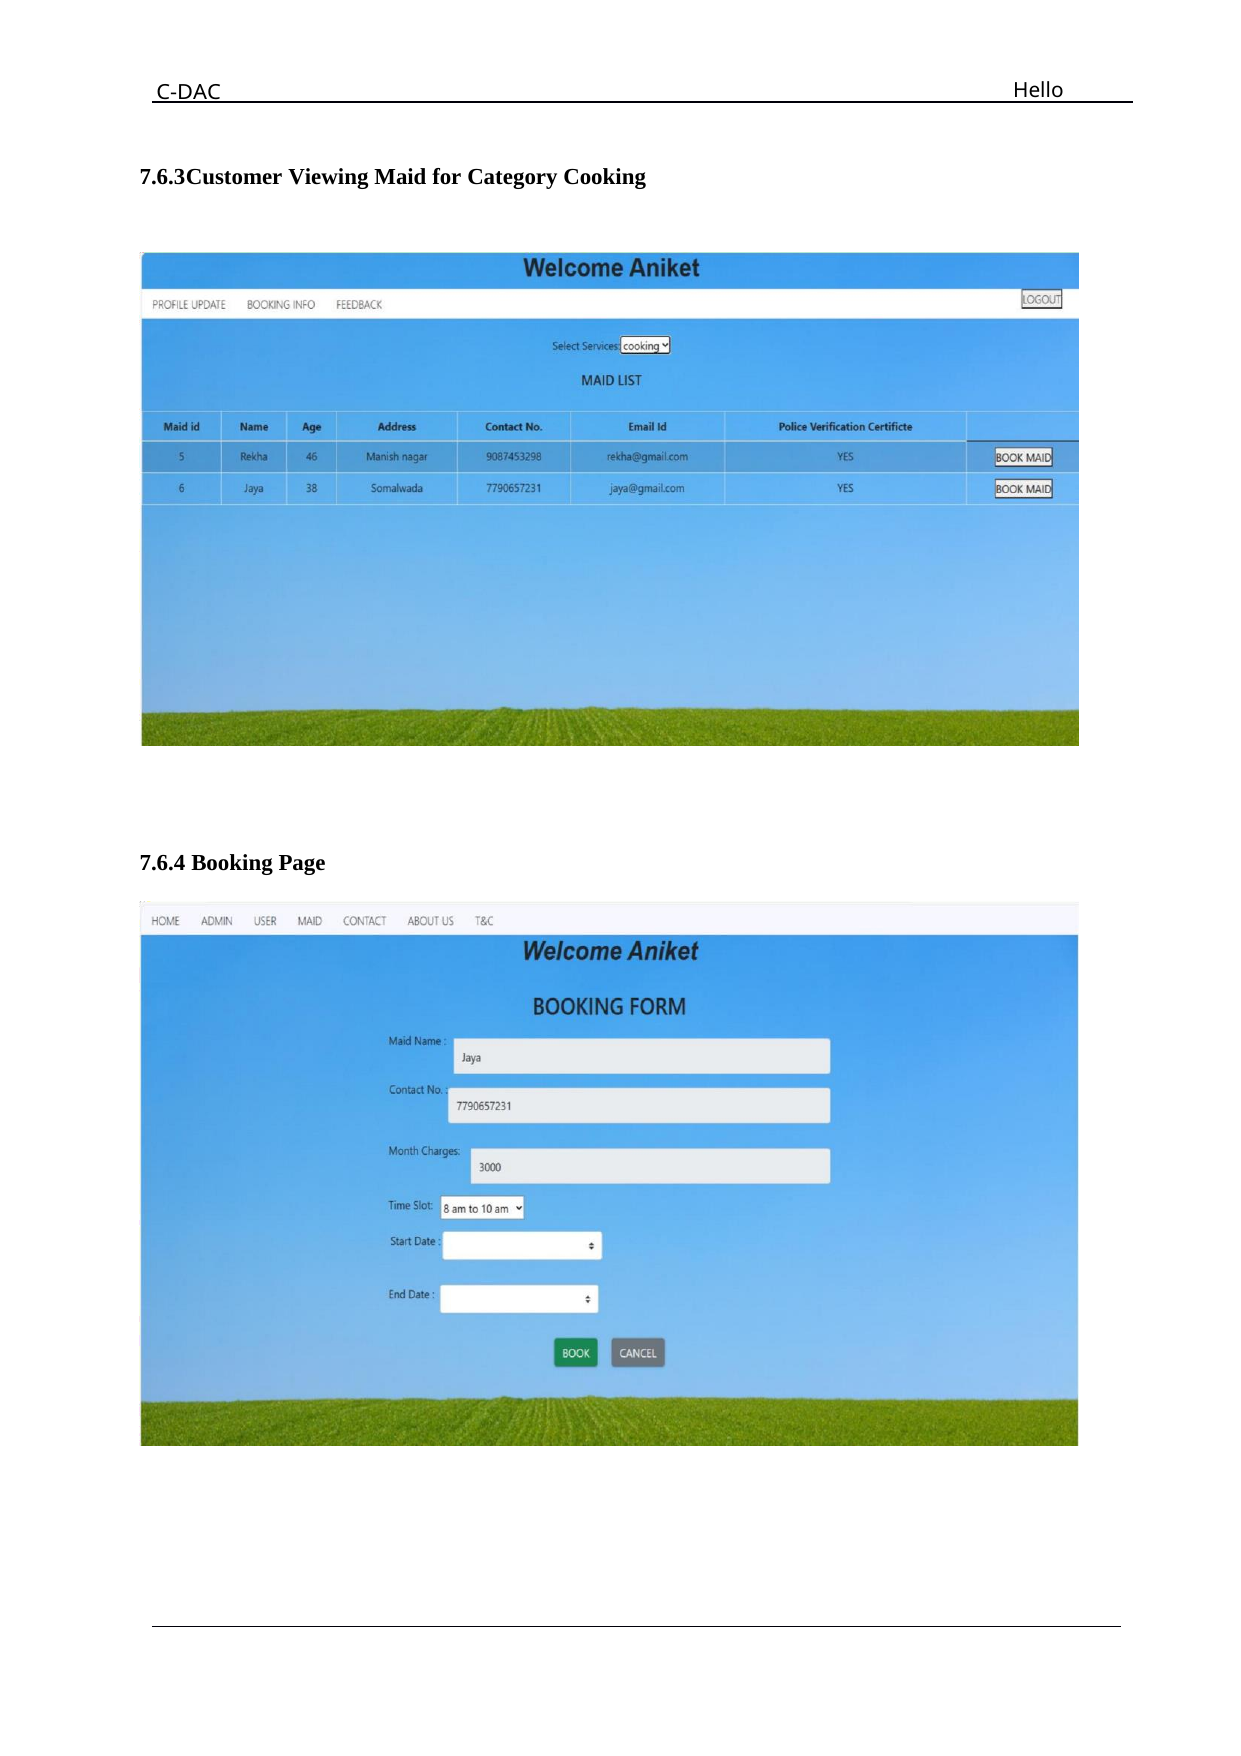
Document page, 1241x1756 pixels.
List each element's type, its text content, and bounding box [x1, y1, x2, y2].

list Customer Viewing Maid for Category Cooking [139, 163, 1240, 189]
picture [139, 252, 1079, 746]
list Booking Page [139, 849, 1240, 875]
picture [139, 901, 1079, 1446]
